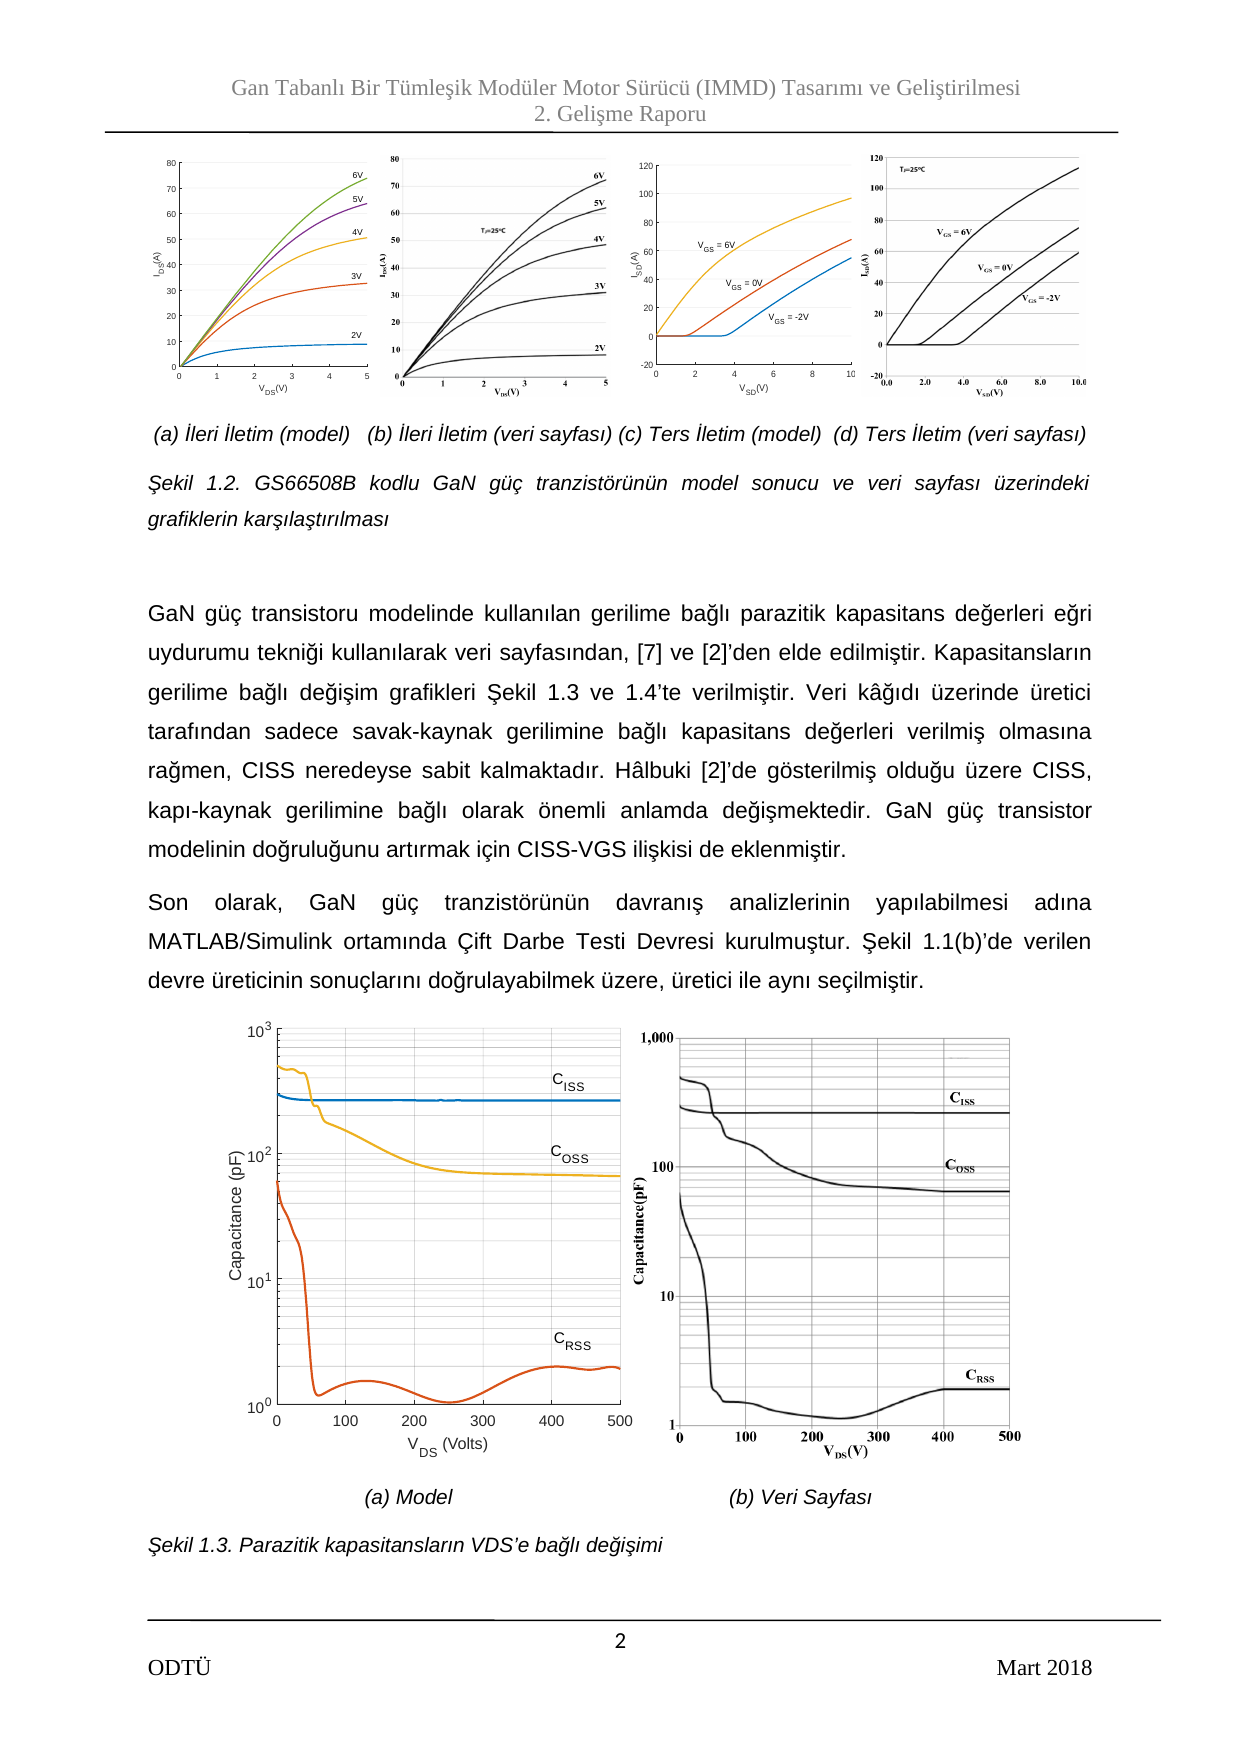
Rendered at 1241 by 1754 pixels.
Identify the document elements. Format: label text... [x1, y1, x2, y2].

text (a) İleri İletim (model) (b) İleri İletim (veri sayfası) (c) Ters İletim (model) (d) Ters İletim (veri sayfası) [148, 422, 1093, 446]
picture [861, 154, 1087, 397]
text Son olarak, GaN güç tranzistörünün davranış analizlerinin yapılabilmesi adına MATLAB/Simulink ortamında Çift Darbe Testi Devresi kurulmuştur. Şekil 1.1(b)’de verilen devre üreticinin sonuçlarını doğrulayabilmek üzere, üretici ile aynı seçilmiştir. [148, 888, 1093, 994]
text Şekil 1.3. Parazitik kapasitansların VDS’e bağlı değişimi [148, 1533, 1093, 1557]
picture [379, 155, 611, 397]
text (a) Model (b) Veri Sayfası [148, 1485, 1093, 1509]
text GaN güç transistoru modelinde kullanılan gerilime bağlı parazitik kapasitans değerleri eğri uydurumu tekniği kullanılarak veri sayfasından, [7] ve [2]’den elde edilmiştir. Kapasitansların gerilime bağlı değişim grafikleri Şekil 1.3 ve 1.4’te verilmiştir. Veri kâğıdı üzerinde üretici tarafından sadece savak-kaynak gerilimine bağlı kapasitans değerleri verilmiş olmasına rağmen, CISS neredeyse sabit kalmaktadır. Hâlbuki [2]’de gösterilmiş olduğu üzere CISS, kapı-kaynak gerilimine bağlı olarak önemli anlamda değişmektedir. GaN güç transistor modelinin doğruluğunu artırmak için CISS-VGS ilişkisi de eklenmiştir. [148, 599, 1093, 863]
picture [633, 1032, 1021, 1459]
text Şekil 1.2. GS66508B kodlu GaN güç tranzistörünün model sonucu ve veri sayfası üzerindeki grafiklerin karşılaştırılması [148, 470, 1093, 530]
